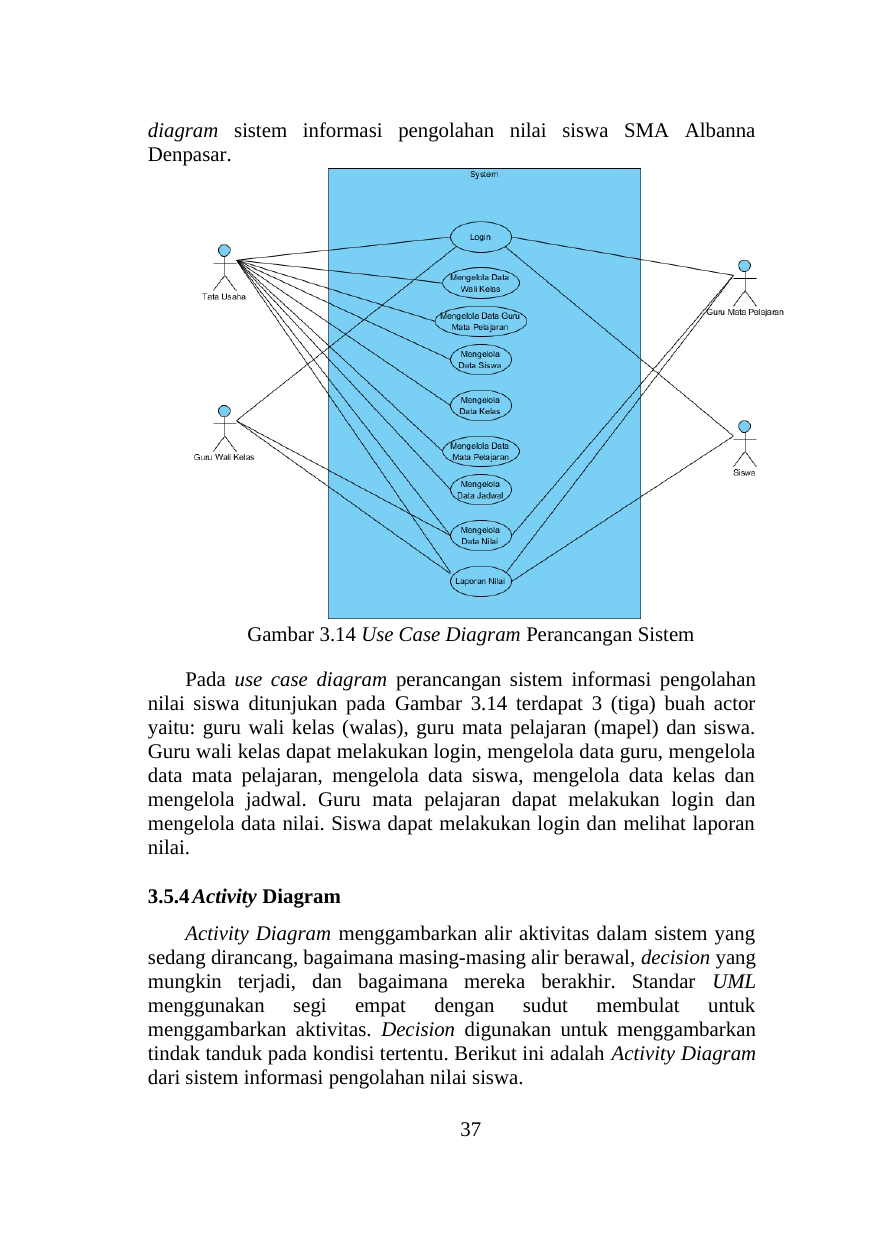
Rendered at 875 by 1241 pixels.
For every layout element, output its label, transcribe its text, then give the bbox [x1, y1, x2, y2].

subtitle Activity Diagram [148, 884, 756, 908]
picture [185, 166, 794, 622]
text Activity Diagram menggambarkan alir aktivitas dalam sistem yang sedang dirancang, bagaimana masing-masing alir berawal, decision yang mungkin terjadi, dan bagaimana mereka berakhir. Standar UML menggunakan segi empat dengan sudut membulat untuk menggambarkan aktivitas. Decision digunakan untuk menggambarkan tindak tanduk pada kondisi tertentu. Berikut ini adalah Activity Diagram dari sistem informasi pengolahan nilai siswa. [148, 921, 756, 1089]
